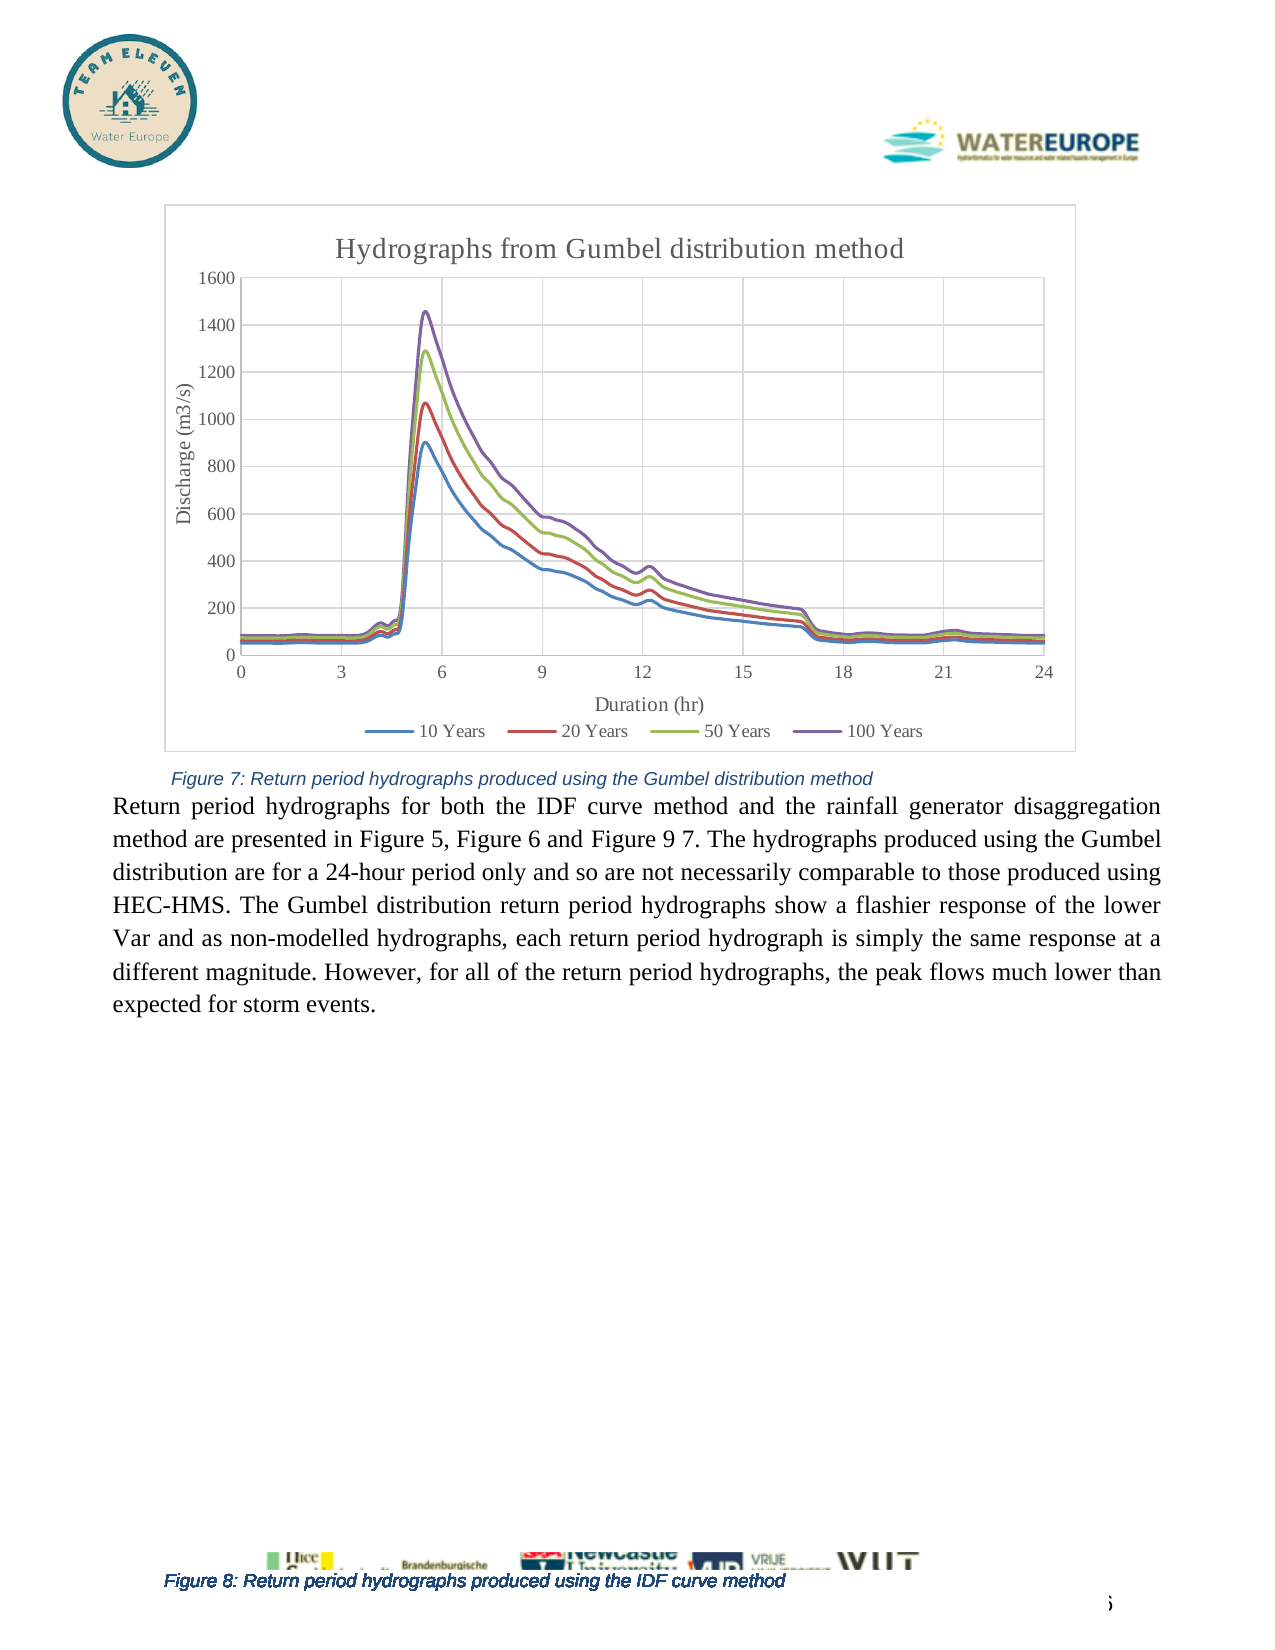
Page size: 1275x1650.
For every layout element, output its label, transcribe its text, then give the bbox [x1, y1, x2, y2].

picture [262, 1553, 940, 1569]
text Return period hydrographs for both the IDF curve method and the rainfall generator disaggregation method are presented in Figure 5, Figure 6 and Figure 9 7. The hydrographs produced using the Gumbel distribution are for a 24-hour period only and so are not necessarily comparable to those produced using HEC-HMS. The Gumbel distribution return period hydrographs show a flashier response of the lower Var and as non-modelled hydrographs, each return period hydrograph is simply the same response at a different magnitude. However, for all of the return period hydrographs, the peak flows much lower than expected for storm events. [112, 204, 1162, 1018]
picture [881, 110, 1144, 170]
picture [56, 30, 198, 170]
